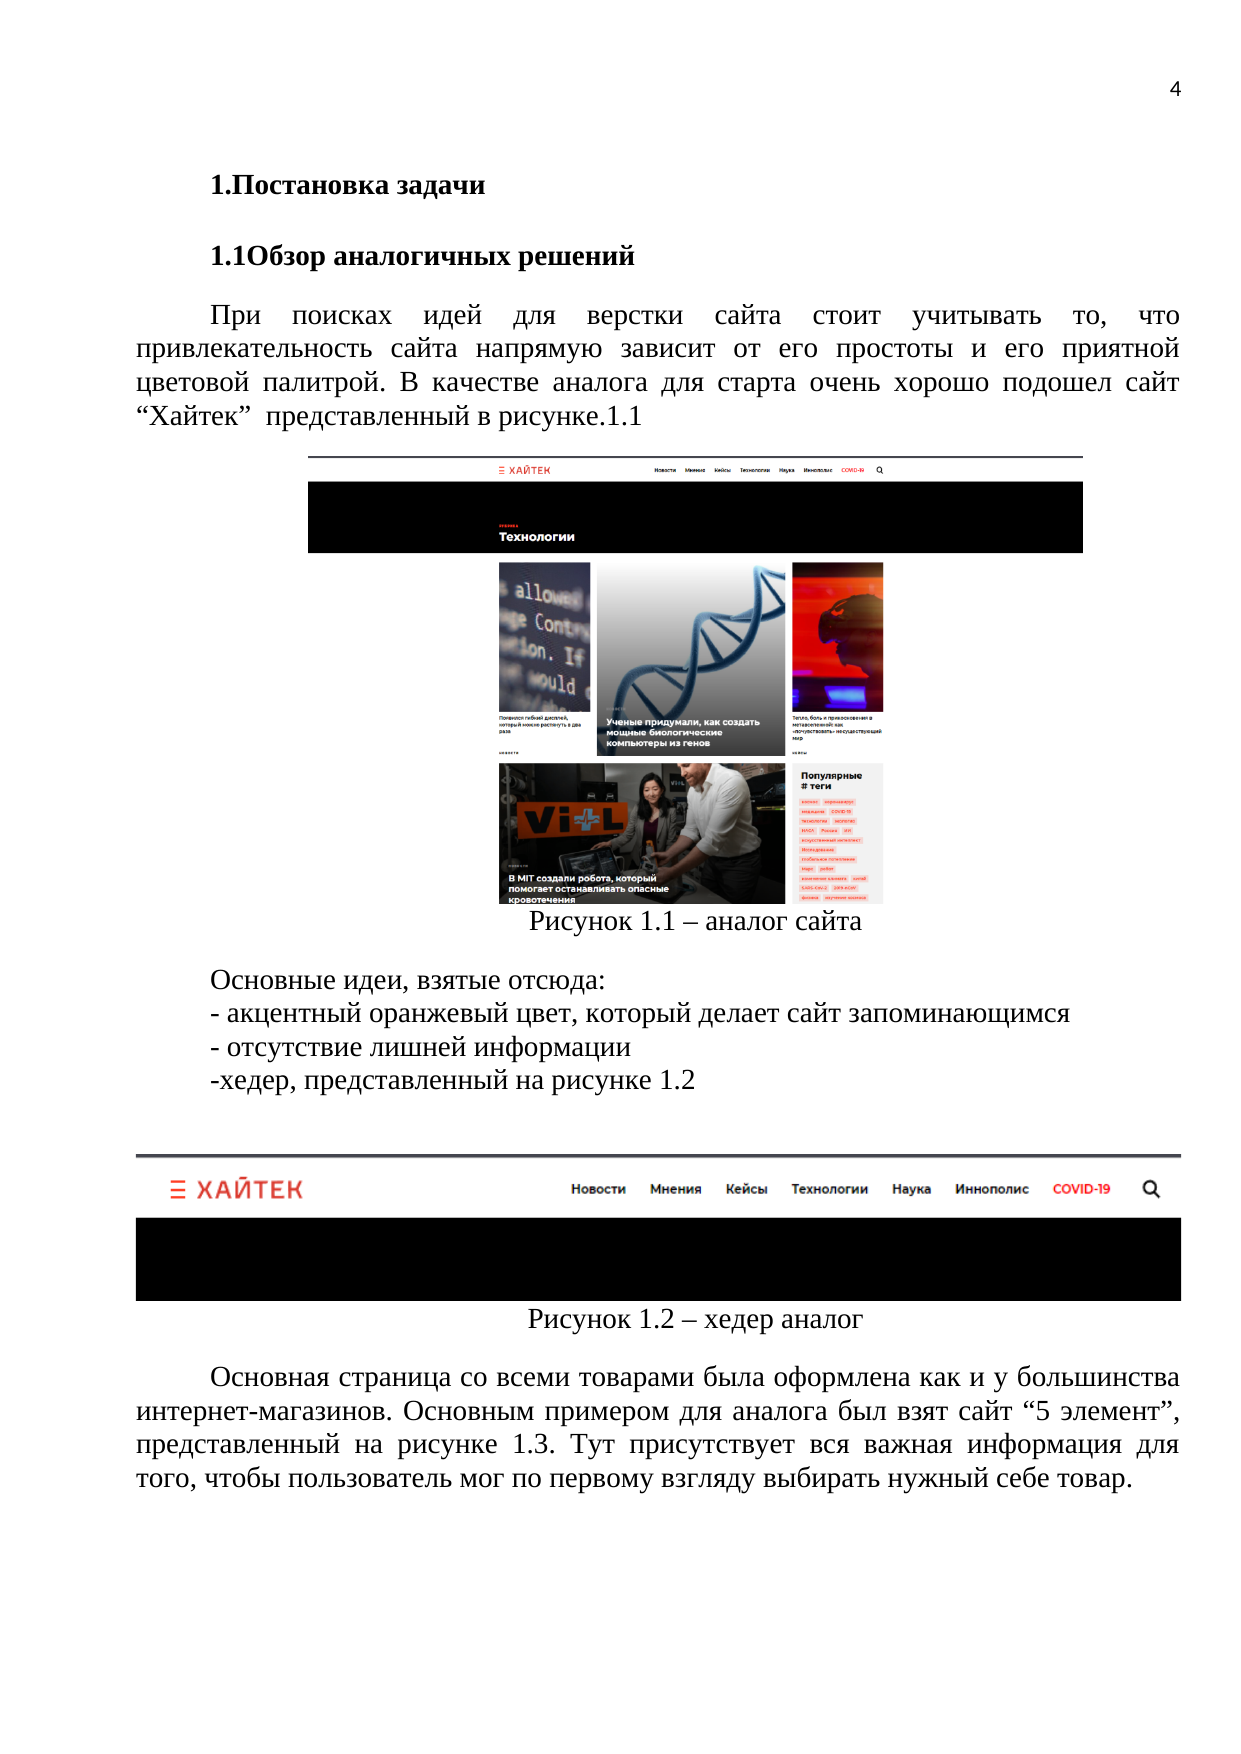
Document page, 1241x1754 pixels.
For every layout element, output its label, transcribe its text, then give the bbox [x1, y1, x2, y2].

text Основные идеи, взятые отсюда: [136, 962, 1181, 995]
text При поисках идей для верстки сайта стоит учитывать то, что привлекательность сайта напрямую зависит от его простоты и его приятной цветовой палитрой. В качестве аналога для старта очень хорошо подошел сайт “Хайтек” представленный в рисунке.1.1 [136, 297, 1181, 431]
subtitle 1.Постановка задачи [136, 167, 1181, 201]
text Основная страница со всеми товарами была оформлена как и у большинства интернет-магазинов. Основным примером для аналога был взят сайт “5 элемент”, представленный на рисунке 1.3. Тут присутствует вся важная информация для того, чтобы пользователь мог по первому взгляду выбирать нужный себе товар. [136, 1359, 1181, 1493]
text -хедер, представленный на рисунке 1.2 [136, 1062, 1181, 1096]
text - акцентный оранжевый цвет, который делает сайт запоминающимся [136, 995, 1181, 1029]
subtitle 1.1Обзор аналогичных решений [136, 238, 1181, 272]
picture [308, 456, 1083, 904]
picture [135, 1154, 1182, 1301]
text Рисунок 1.2 – хедер аналог [136, 1301, 1181, 1334]
text Рисунок 1.1 – аналог сайта [136, 903, 1181, 937]
text - отсутствие лишней информации [136, 1029, 1181, 1062]
